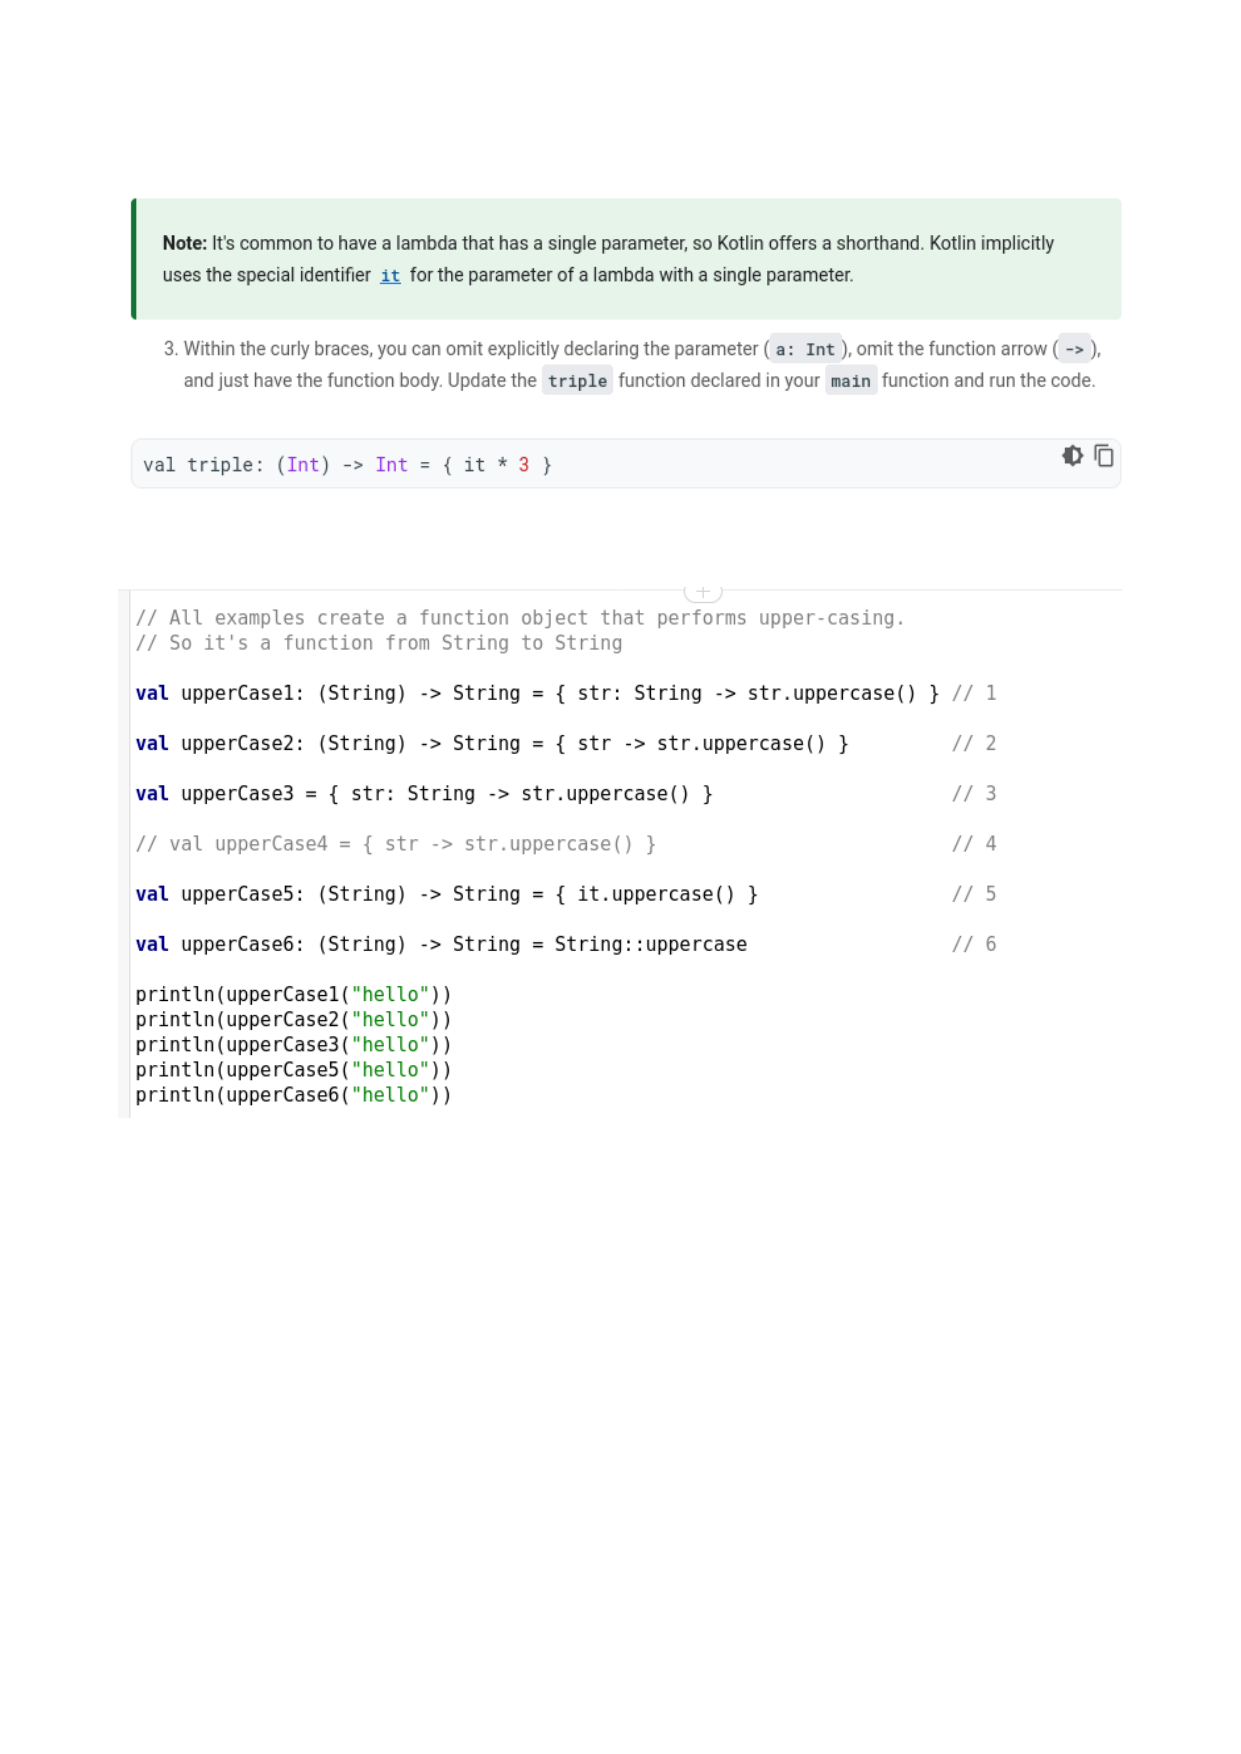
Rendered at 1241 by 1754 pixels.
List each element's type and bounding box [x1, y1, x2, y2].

picture [118, 176, 1123, 519]
picture [118, 587, 1123, 1118]
